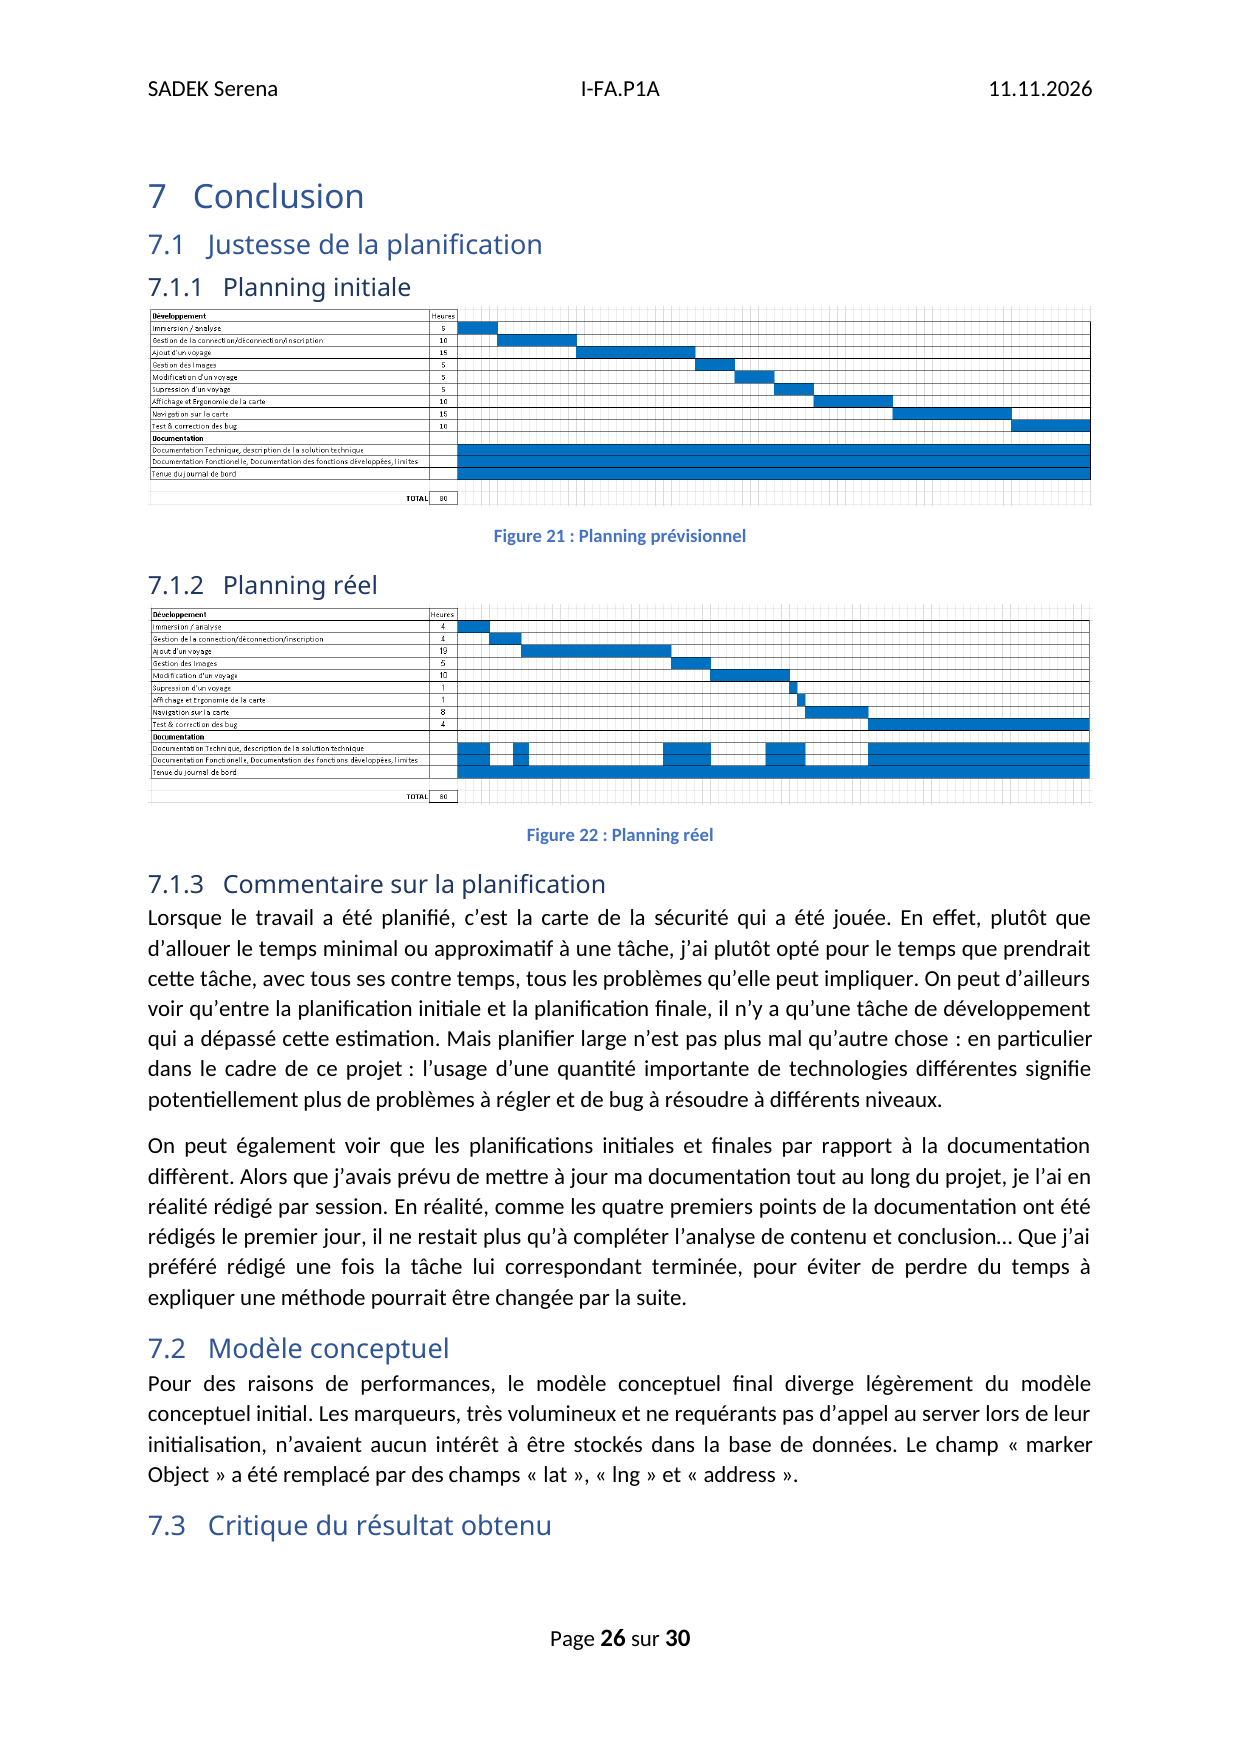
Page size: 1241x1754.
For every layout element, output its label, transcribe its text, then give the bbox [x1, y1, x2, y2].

picture [147, 604, 1093, 805]
text Pour des raisons de performances, le modèle conceptuel final diverge légèrement du modèle conceptuel initial. Les marqueurs, très volumineux et ne requérants pas d’appel au server lors de leur initialisation, n’avaient aucun intérêt à être stockés dans la base de données. Le champ « marker Object » a été remplacé par des champs « lat », « lng » et « address ». [148, 1369, 1093, 1488]
subtitle Justesse de la planification [148, 226, 1093, 263]
text Lorsque le travail a été planifié, c’est la carte de la sécurité qui a été jouée. En effet, plutôt que d’allouer le temps minimal ou approximatif à une tâche, j’ai plutôt opté pour le temps que prendrait cette tâche, avec tous ses contre temps, tous les problèmes qu’elle peut impliquer. On peut d’ailleurs voir qu’entre la planification initiale et la planification finale, il n’y a qu’une tâche de développement qui a dépassé cette estimation. Mais planifier large n’est pas plus mal qu’autre chose : en particulier dans le cadre de ce projet : l’usage d’une quantité importante de technologies différentes signifie potentiellement plus de problèmes à régler et de bug à résoudre à différents niveaux. [148, 903, 1093, 1113]
subtitle Commentaire sur la planification [148, 867, 1093, 901]
subtitle Conclusion [148, 173, 1093, 218]
subtitle Modèle conceptuel [148, 1329, 1093, 1366]
picture [147, 306, 1093, 506]
subtitle Critique du résultat obtenu [148, 1507, 1093, 1544]
subtitle Planning initiale [148, 270, 1093, 304]
text On peut également voir que les planifications initiales et finales par rapport à la documentation diffèrent. Alors que j’avais prévu de mettre à jour ma documentation tout au long du projet, je l’ai en réalité rédigé par session. En réalité, comme les quatre premiers points de la documentation ont été rédigés le premier jour, il ne restait plus qu’à compléter l’analyse de contenu et conclusion… Que j’ai préféré rédigé une fois la tâche lui correspondant terminée, pour éviter de perdre du temps à expliquer une méthode pourrait être changée par la suite. [148, 1132, 1093, 1311]
subtitle Planning réel [148, 568, 1093, 602]
